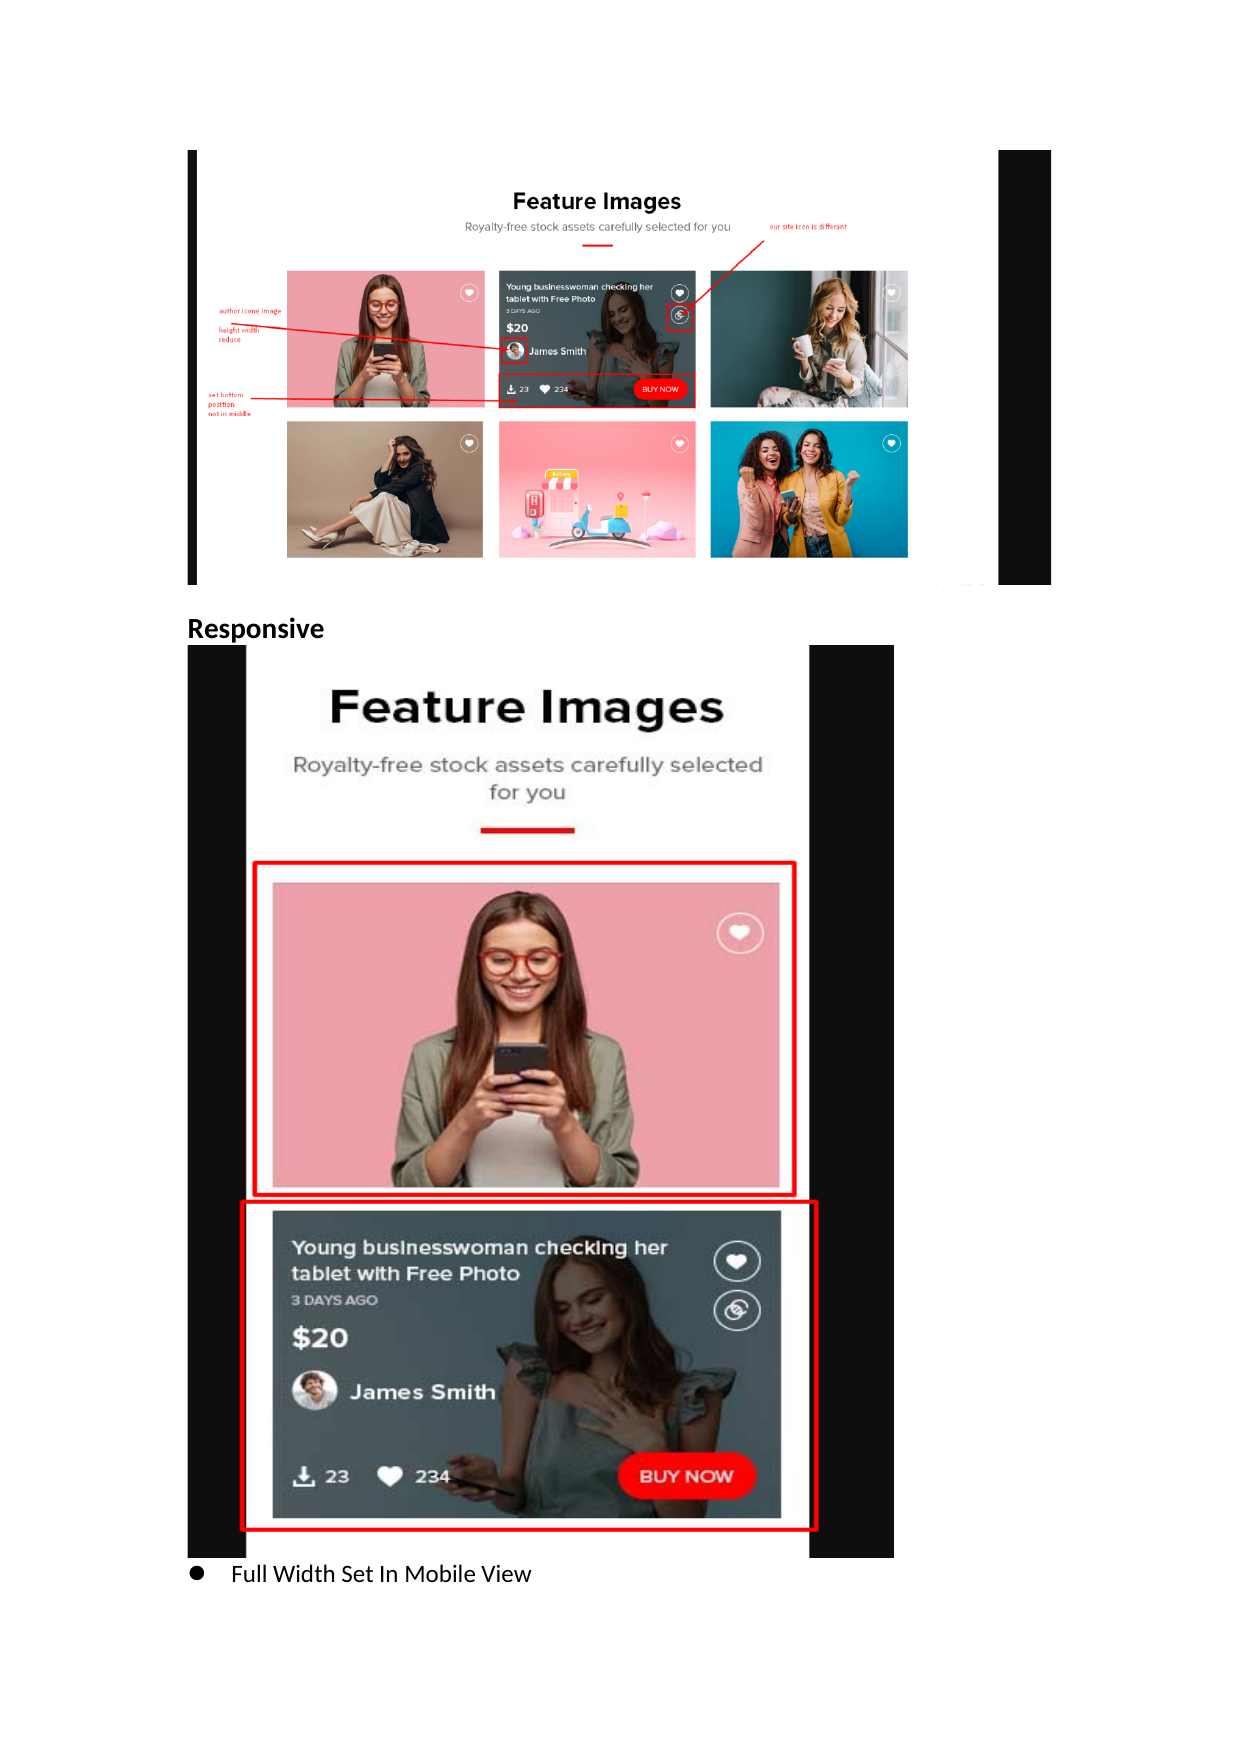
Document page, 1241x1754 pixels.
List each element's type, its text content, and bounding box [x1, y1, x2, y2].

picture [187, 150, 1052, 585]
picture [187, 645, 894, 1558]
text Responsive [187, 610, 1053, 646]
list Full Width Set In Mobile View [187, 1558, 1053, 1588]
